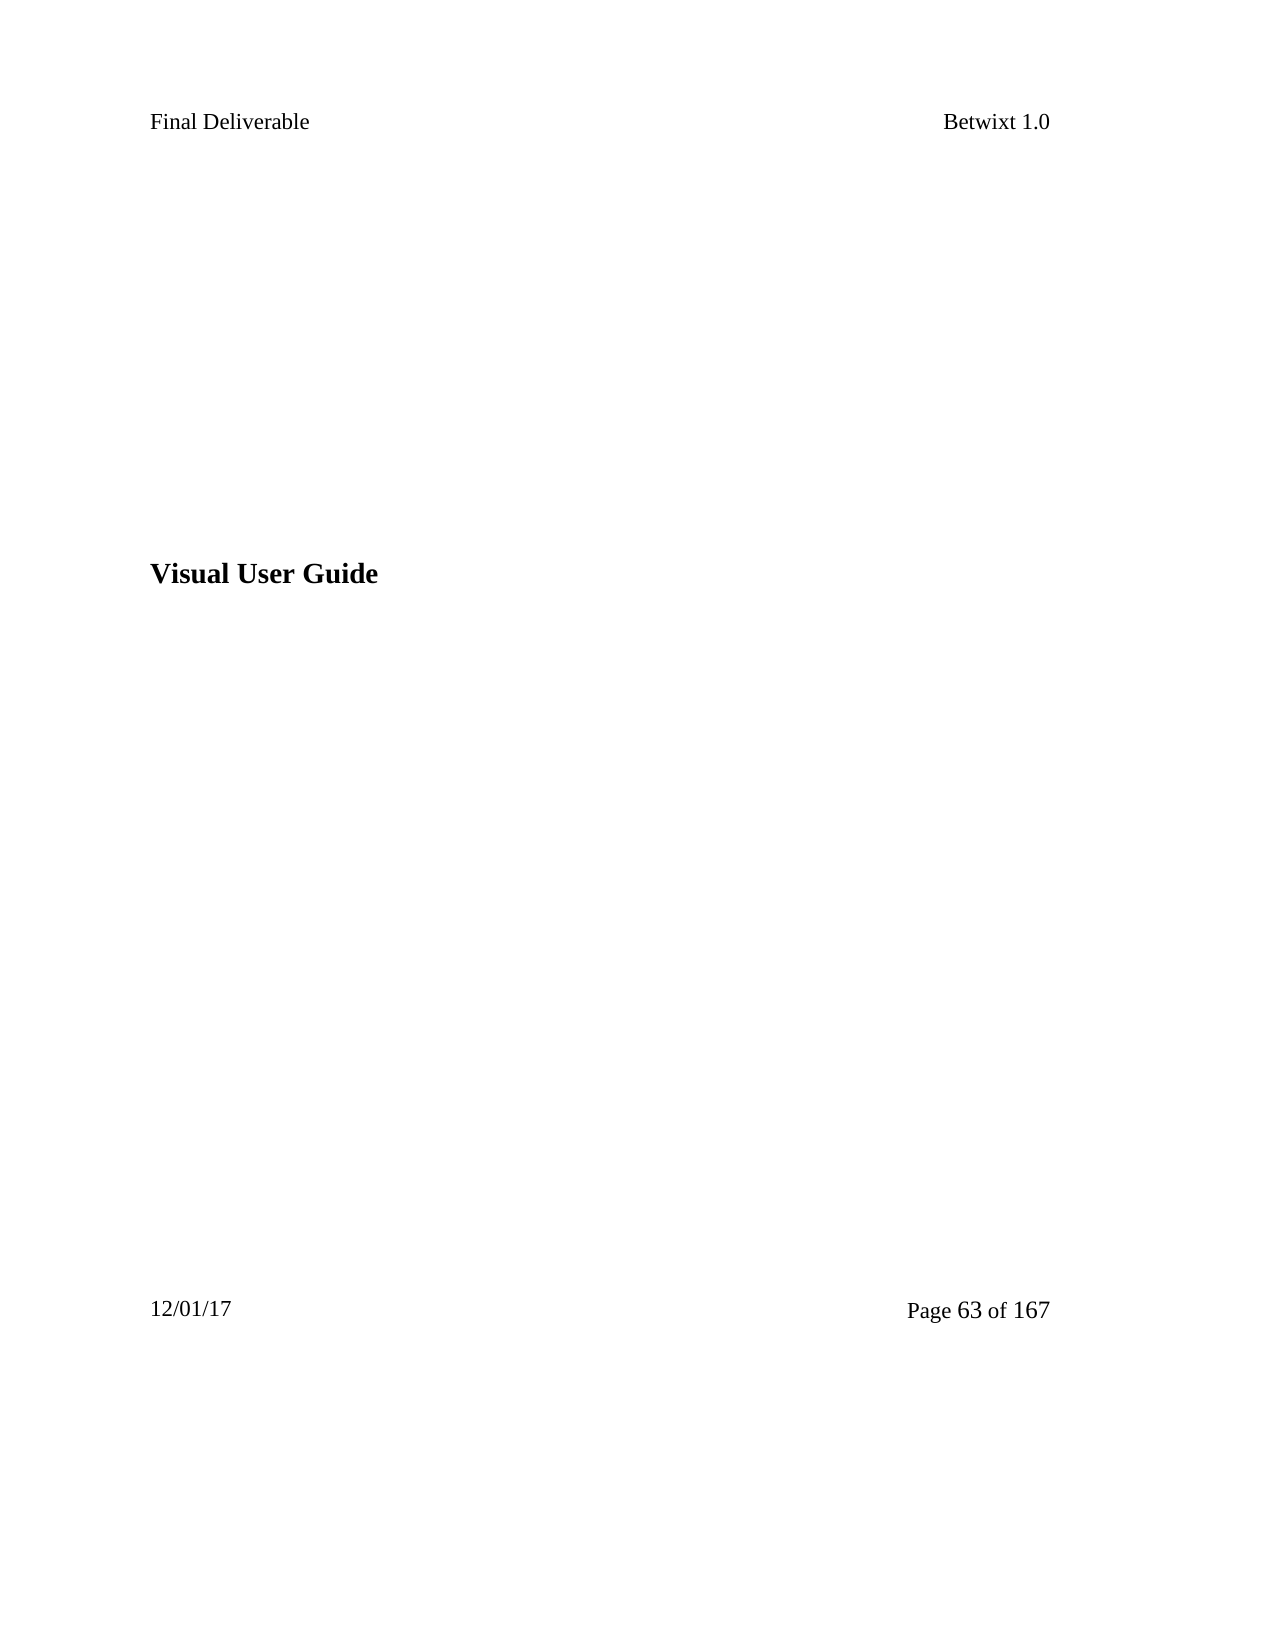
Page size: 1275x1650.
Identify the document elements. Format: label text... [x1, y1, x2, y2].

text Visual User Guide [150, 556, 1125, 590]
